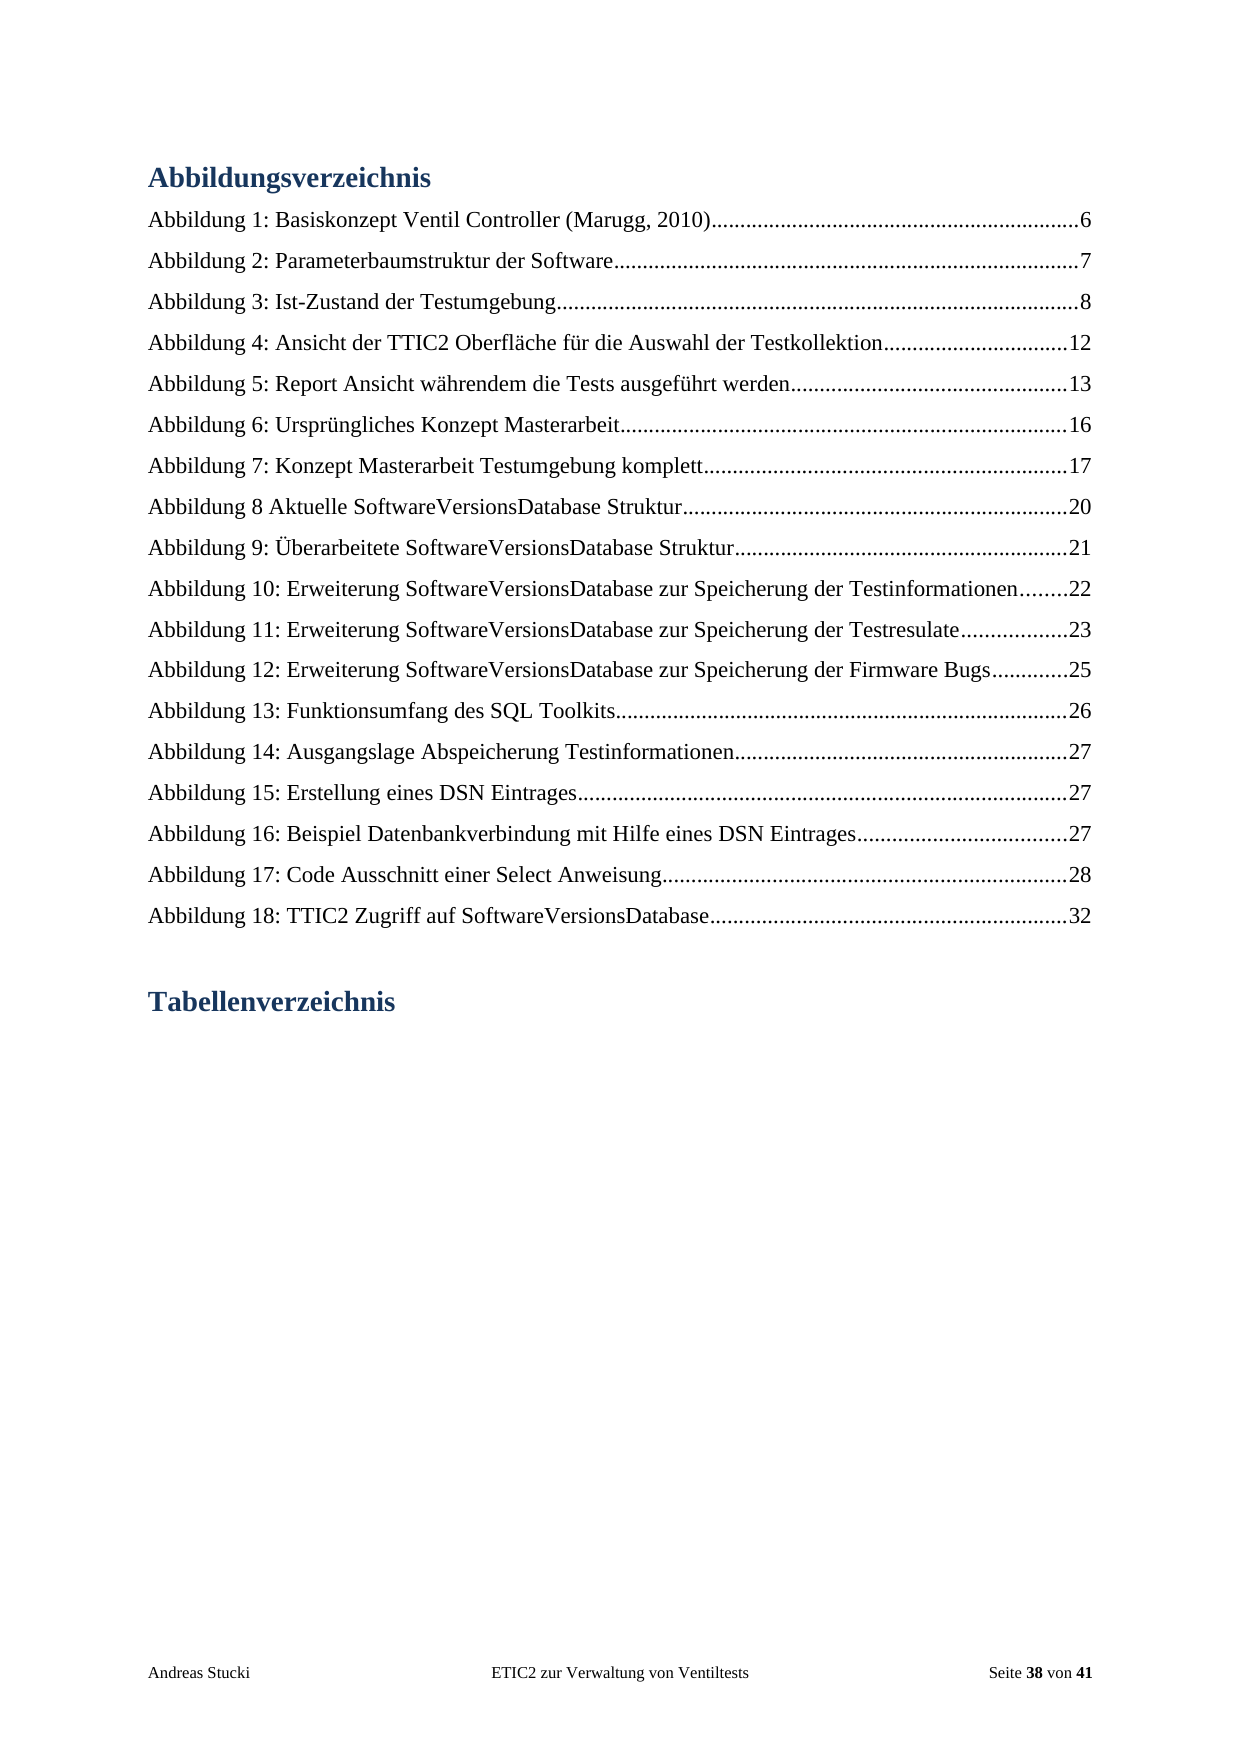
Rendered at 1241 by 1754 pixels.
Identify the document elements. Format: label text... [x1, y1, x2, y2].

text Abbildung 18: TTIC2 Zugriff auf SoftwareVersionsDatabase 32 [148, 902, 1092, 928]
text Abbildung 6: Ursprüngliches Konzept Masterarbeit 16 [148, 411, 1092, 437]
text Abbildung 7: Konzept Masterarbeit Testumgebung komplett 17 [148, 452, 1092, 478]
text Abbildung 3: Ist-Zustand der Testumgebung 8 [148, 288, 1092, 314]
text Abbildung 13: Funktionsumfang des SQL Toolkits 26 [148, 697, 1092, 724]
subtitle Abbildungsverzeichnis [148, 160, 1092, 194]
text Abbildung 9: Überarbeitete SoftwareVersionsDatabase Struktur 21 [148, 534, 1092, 560]
text Abbildung 14: Ausgangslage Abspeicherung Testinformationen 27 [148, 738, 1092, 765]
text Abbildung 5: Report Ansicht währendem die Tests ausgeführt werden 13 [148, 370, 1092, 396]
text Abbildung 10: Erweiterung SoftwareVersionsDatabase zur Speicherung der Testinformationen 22 [148, 575, 1092, 601]
text Abbildung 4: Ansicht der TTIC2 Oberfläche für die Auswahl der Testkollektion 12 [148, 329, 1092, 355]
text Abbildung 16: Beispiel Datenbankverbindung mit Hilfe eines DSN Eintrages 27 [148, 820, 1092, 847]
text Abbildung 17: Code Ausschnitt einer Select Anweisung 28 [148, 861, 1092, 888]
text Abbildung 11: Erweiterung SoftwareVersionsDatabase zur Speicherung der Testresulate 23 [148, 616, 1092, 642]
text Abbildung 12: Erweiterung SoftwareVersionsDatabase zur Speicherung der Firmware Bugs 25 [148, 657, 1092, 683]
subtitle Tabellenverzeichnis [148, 984, 1092, 1018]
text Abbildung 2: Parameterbaumstruktur der Software 7 [148, 247, 1092, 273]
text Abbildung 8 Aktuelle SoftwareVersionsDatabase Struktur 20 [148, 493, 1092, 519]
text Abbildung 15: Erstellung eines DSN Eintrages 27 [148, 779, 1092, 806]
text Abbildung 1: Basiskonzept Ventil Controller (Marugg, 2010) 6 [148, 206, 1092, 233]
